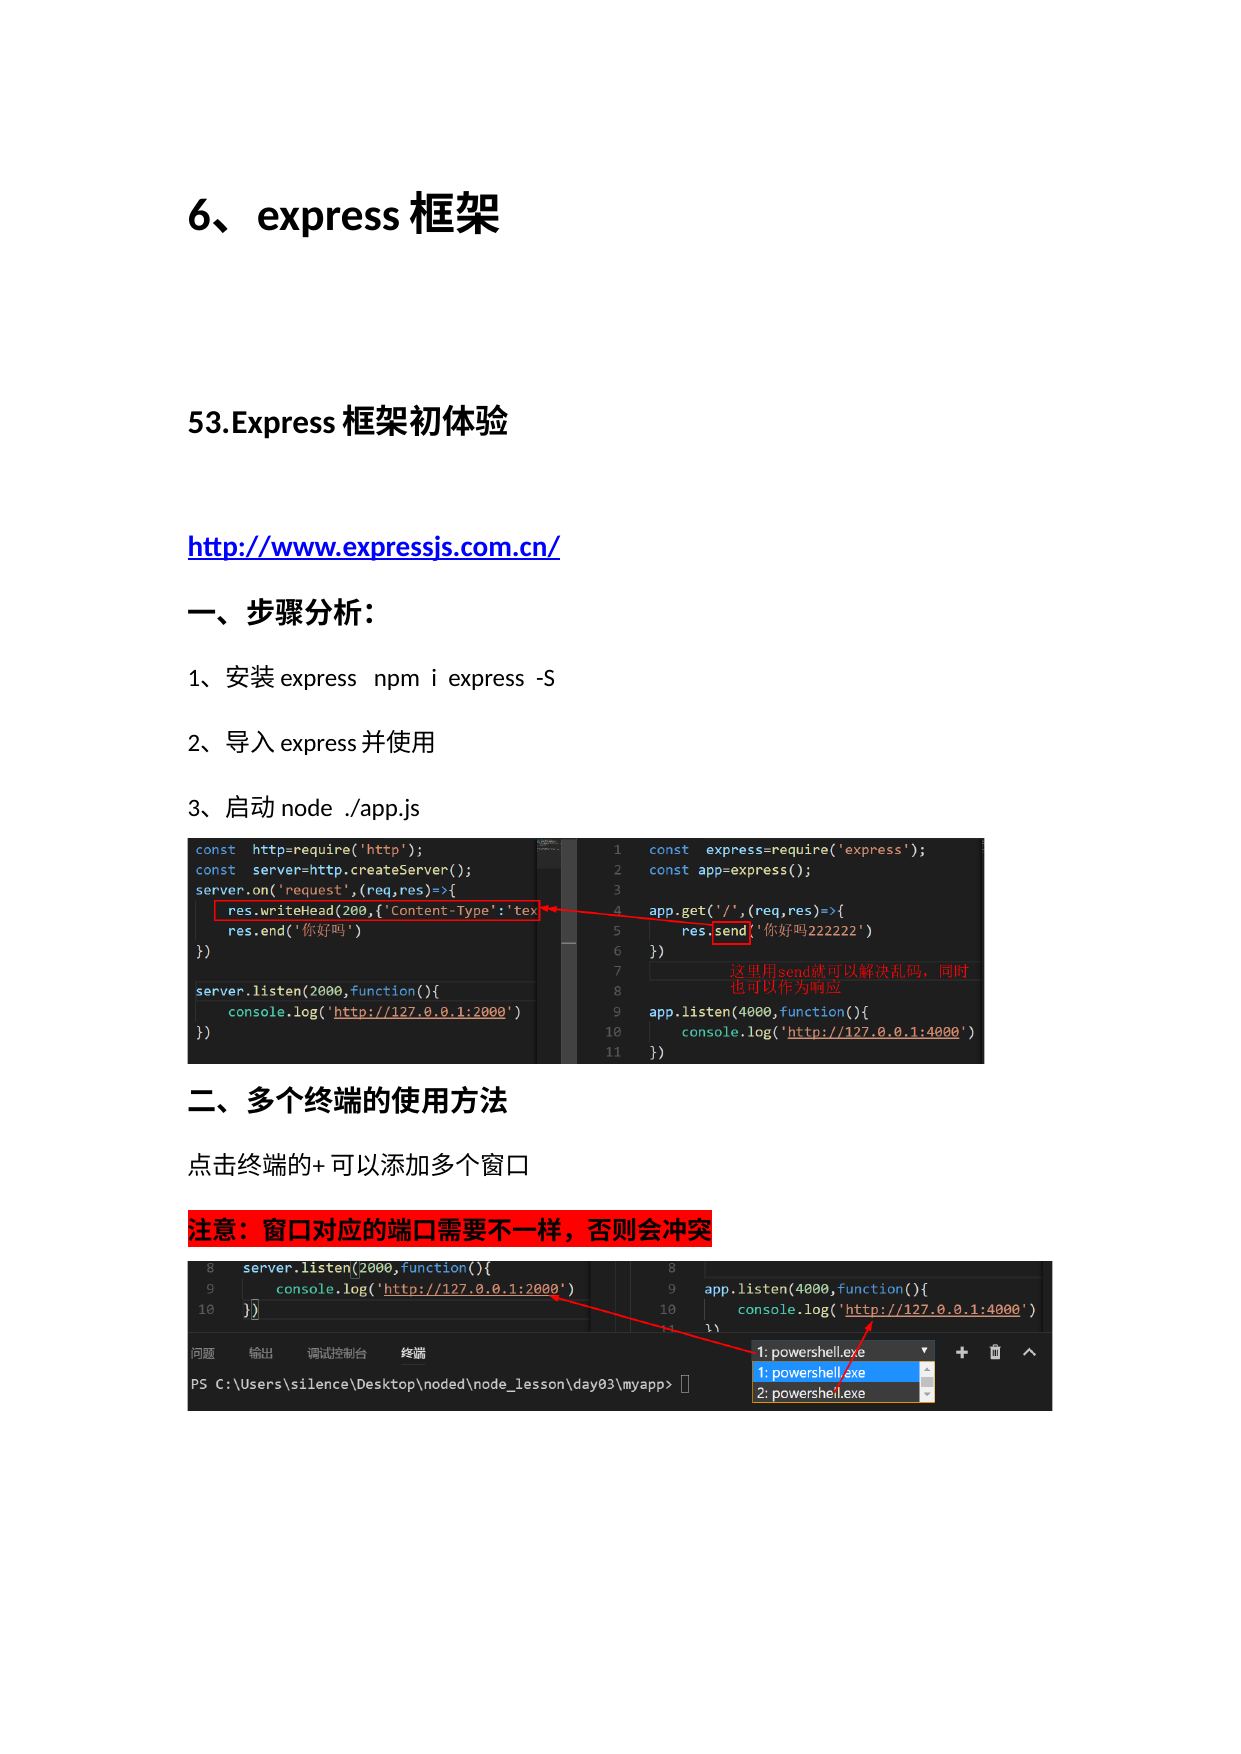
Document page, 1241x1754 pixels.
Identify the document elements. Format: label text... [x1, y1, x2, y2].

list 注意：窗口对应的端口需要不一样，否则会冲突 [187, 1196, 1053, 1261]
picture [187, 1261, 1053, 1411]
list 一、步骤分析： [187, 578, 1053, 643]
list 点击终端的+ 可以添加多个窗口 [187, 1131, 1053, 1196]
subtitle 6、express框架 [187, 162, 1053, 259]
text http://www.expressjs.com.cn/ [187, 513, 1053, 578]
list 2、导入express并使用 [187, 708, 1053, 773]
picture [187, 838, 985, 1064]
list 1、安装express npm i express -S [187, 643, 1053, 708]
list 3、启动 node ./app.js [187, 773, 1053, 838]
list 二、多个终端的使用方法 [187, 1066, 1053, 1131]
subtitle Express框架初体验 [187, 387, 1053, 452]
